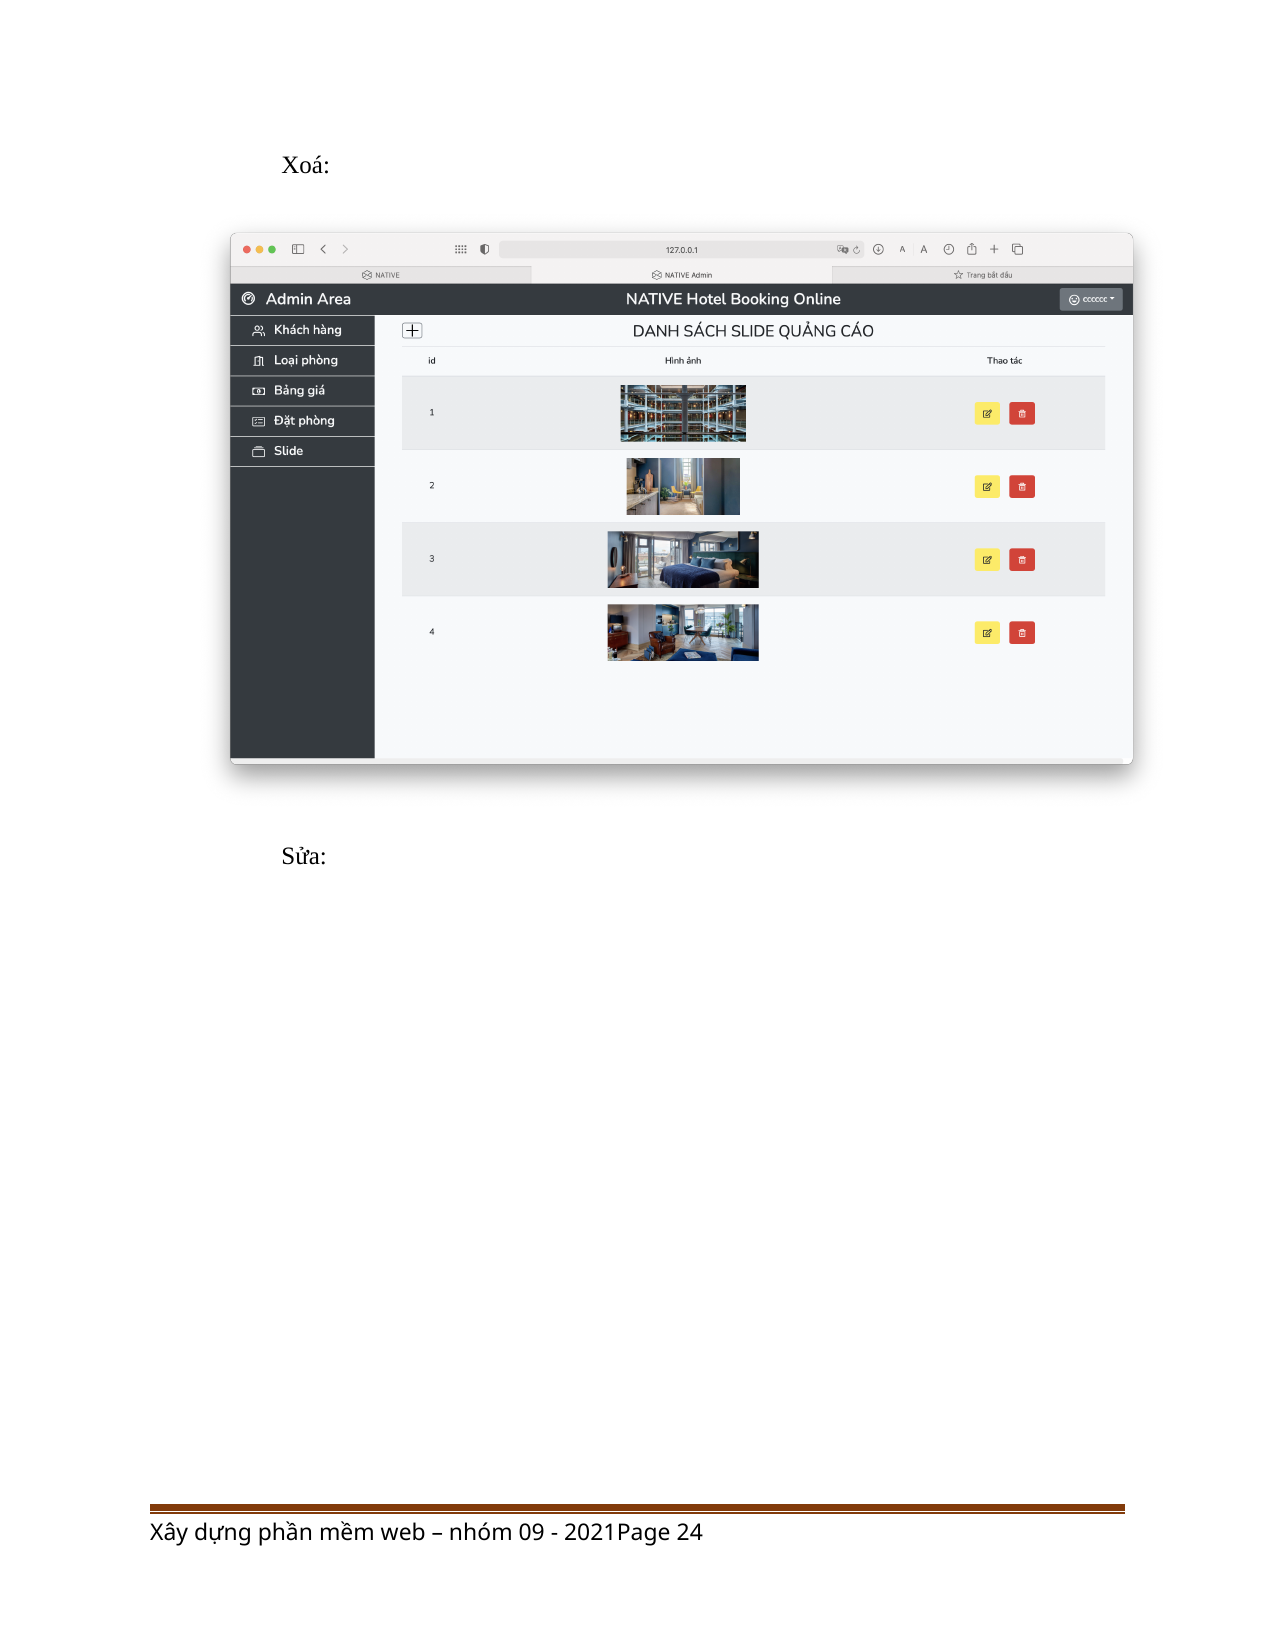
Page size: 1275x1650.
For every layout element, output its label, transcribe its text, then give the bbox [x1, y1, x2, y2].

list Xoá: [237, 150, 1125, 179]
list Sửa: [237, 841, 1125, 870]
picture [195, 209, 1168, 811]
